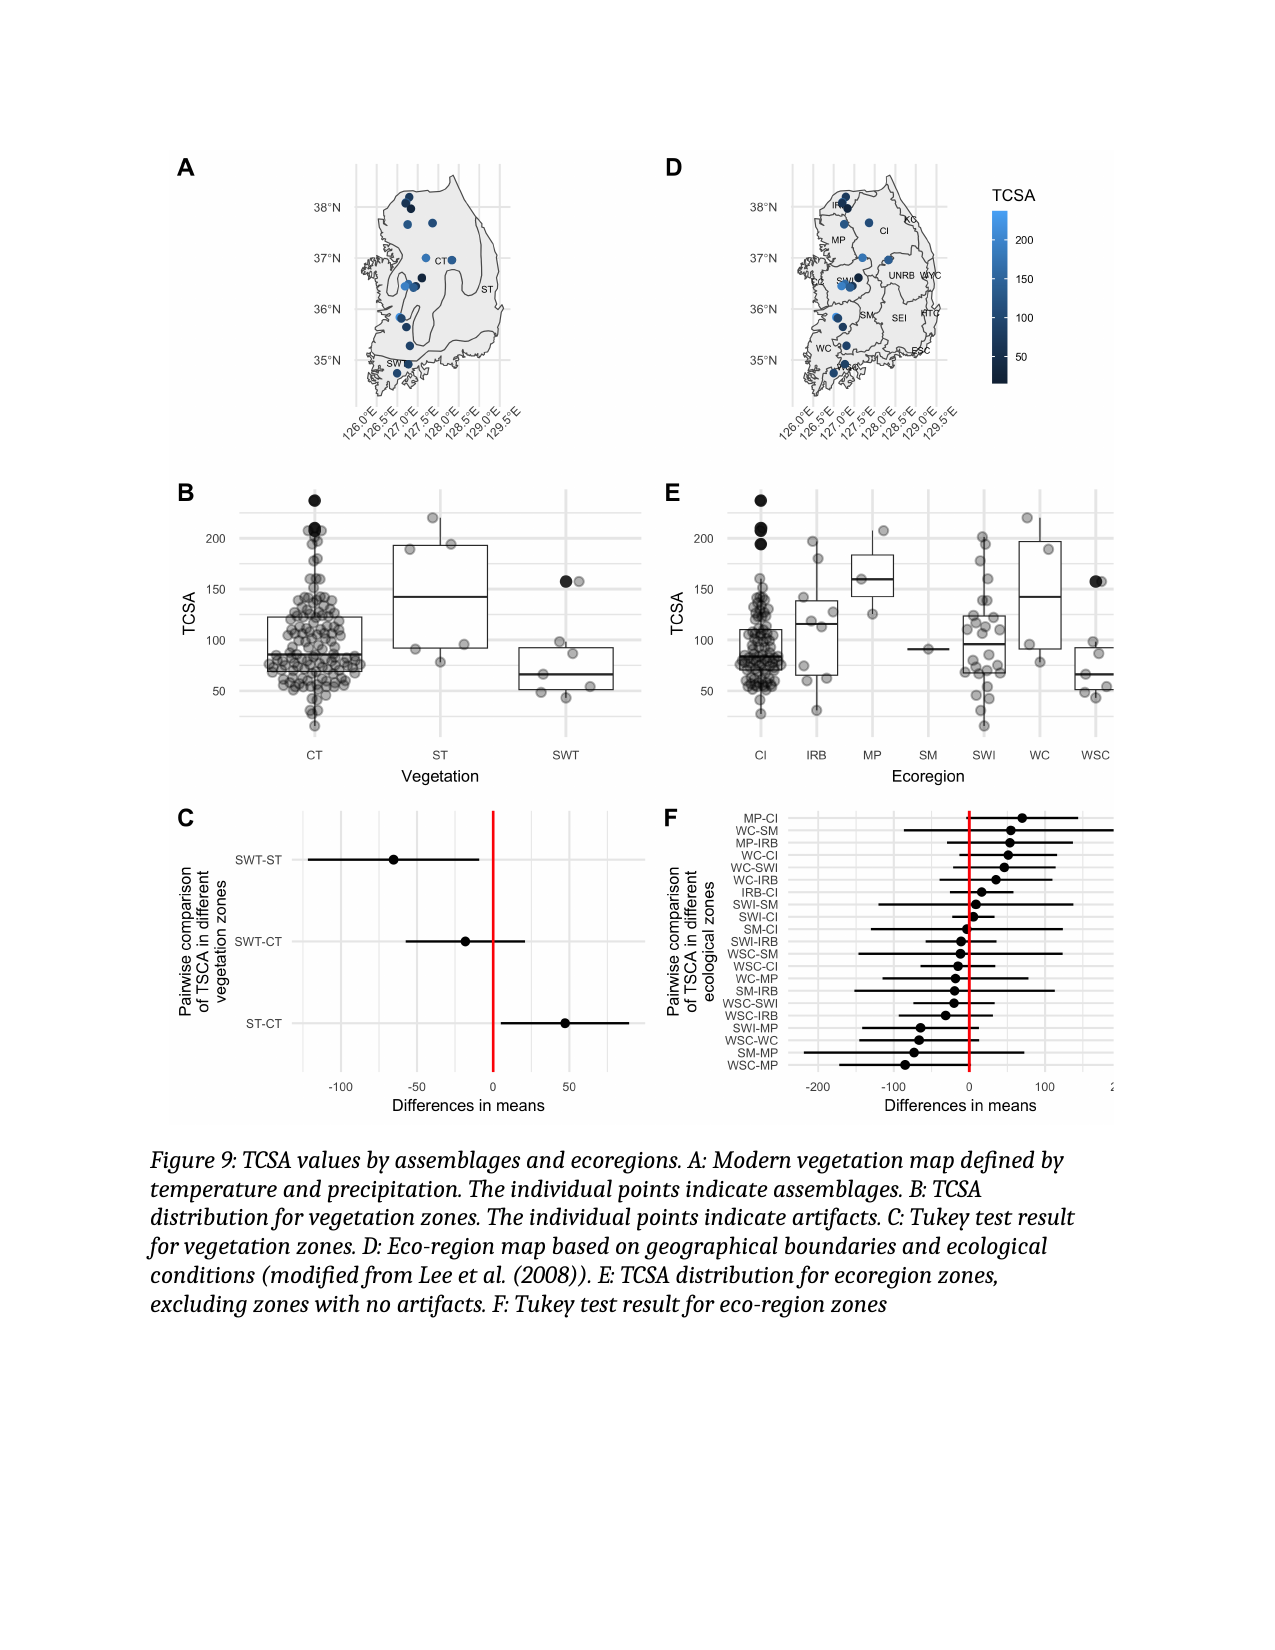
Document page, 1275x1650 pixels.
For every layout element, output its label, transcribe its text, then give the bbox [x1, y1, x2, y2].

table_header Figure 9: TCSA values by assemblages and ecoregions. A: Modern vegetation map defined by temperature and precipitation. The individual points indicate assemblages. B: TCSA distribution for vegetation zones. The individual points indicate artifacts. C: Tukey test result for vegetation zones. D: Eco-region map based on geographical boundaries and ecological conditions (modified from Lee et al. (2008)). E: TCSA distribution for ecoregion zones, excluding zones with no artifacts. F: Tukey test result for eco-region zones [139, 150, 1114, 1331]
picture [168, 150, 1114, 1125]
